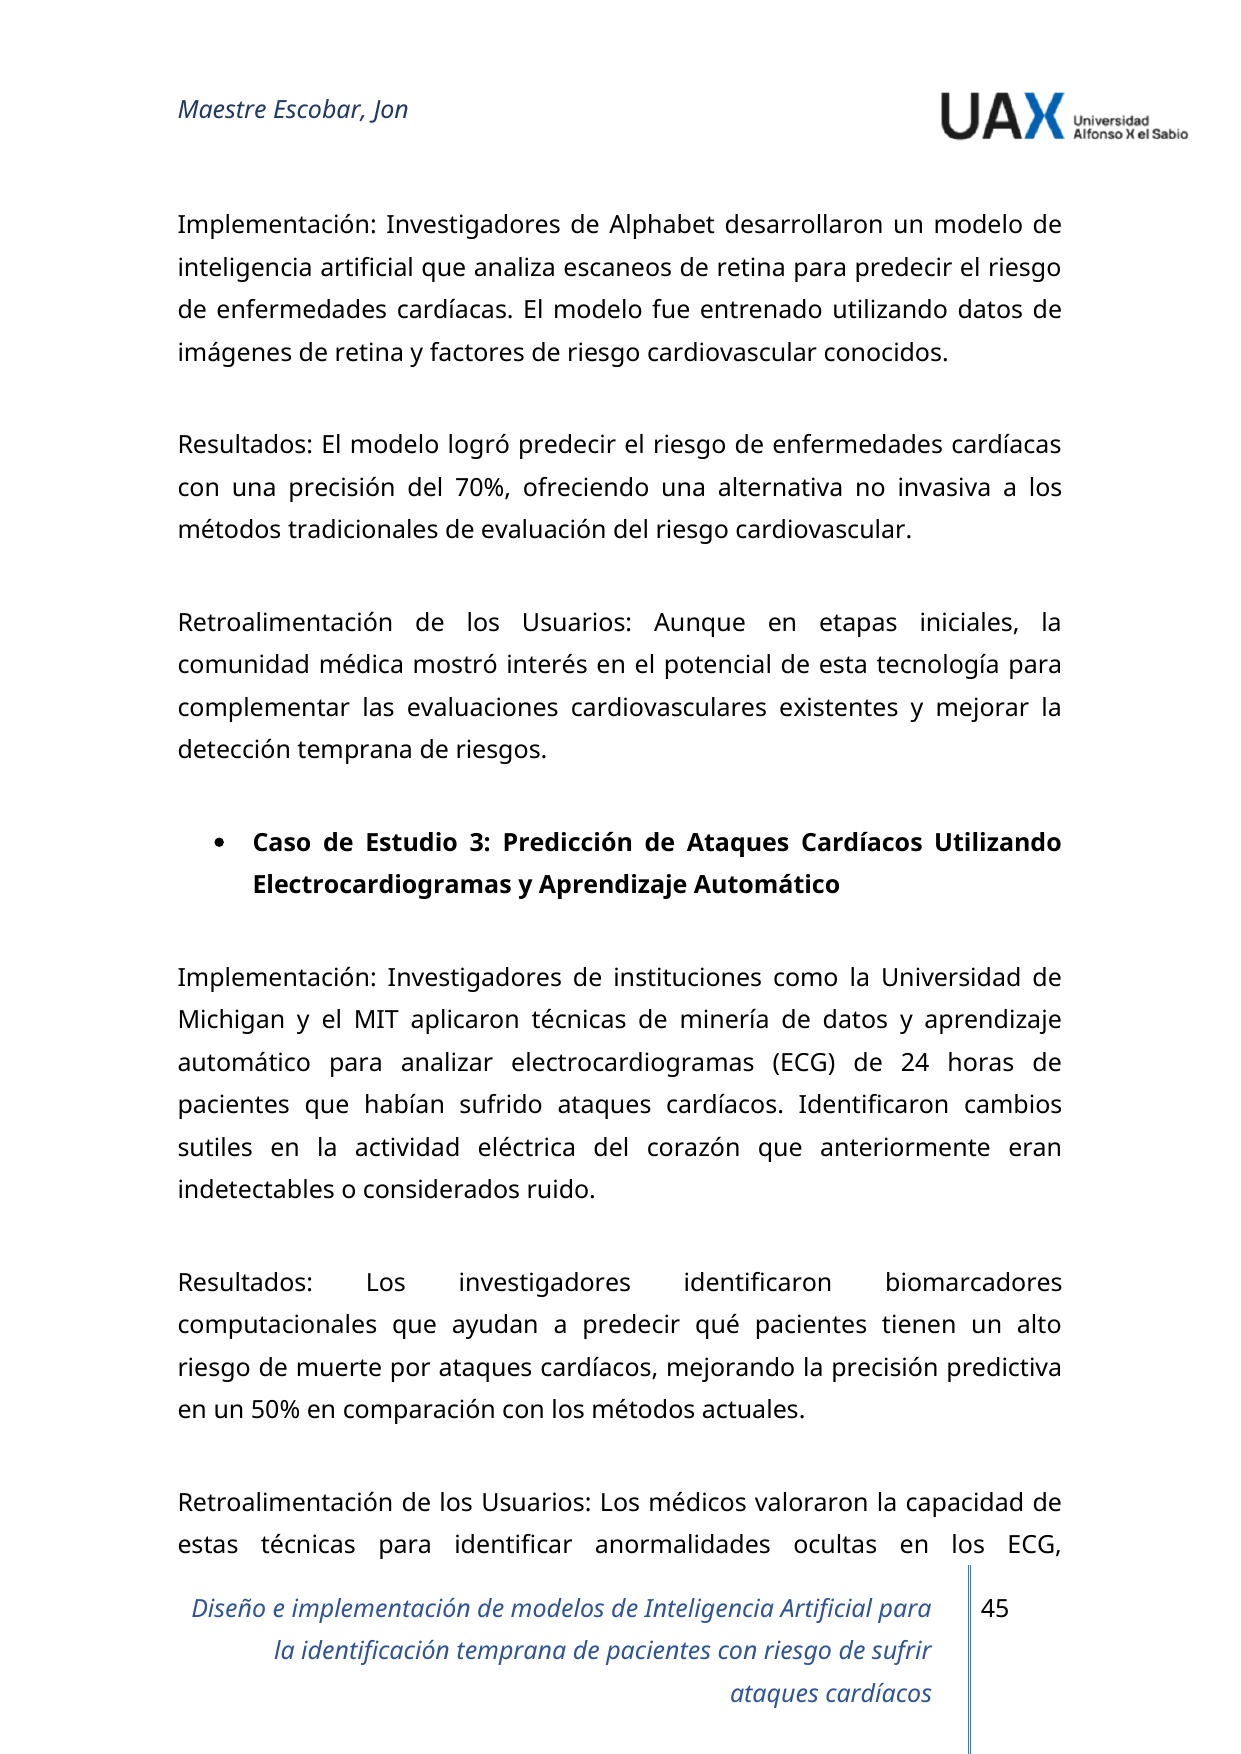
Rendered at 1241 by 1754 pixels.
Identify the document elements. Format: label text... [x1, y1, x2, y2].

list Caso de Estudio 3: Predicción de Ataques Cardíacos Utilizando Electrocardiogramas y Aprendizaje Automático [215, 824, 1063, 901]
text Implementación: Investigadores de instituciones como la Universidad de Michigan y el MIT aplicaron técnicas de minería de datos y aprendizaje automático para analizar electrocardiogramas (ECG) de 24 horas de pacientes que habían sufrido ataques cardíacos. Identificaron cambios sutiles en la actividad eléctrica del corazón que anteriormente eran indetectables o considerados ruido. [177, 959, 1063, 1206]
picture [940, 89, 1192, 144]
text Resultados: El modelo logró predecir el riesgo de enfermedades cardíacas con una precisión del 70%, ofreciendo una alternativa no invasiva a los métodos tradicionales de evaluación del riesgo cardiovascular. [177, 427, 1063, 546]
text Retroalimentación de los Usuarios: Aunque en etapas iniciales, la comunidad médica mostró interés en el potencial de esta tecnología para complementar las evaluaciones cardiovasculares existentes y mejorar la detección temprana de riesgos. [177, 604, 1063, 766]
text Implementación: Investigadores de Alphabet desarrollaron un modelo de inteligencia artificial que analiza escaneos de retina para predecir el riesgo de enfermedades cardíacas. El modelo fue entrenado utilizando datos de imágenes de retina y factores de riesgo cardiovascular conocidos. [177, 207, 1063, 368]
text Resultados: Los investigadores identificaron biomarcadores computacionales que ayudan a predecir qué pacientes tienen un alto riesgo de muerte por ataques cardíacos, mejorando la precisión predictiva en un 50% en comparación con los métodos actuales. [177, 1264, 1063, 1426]
